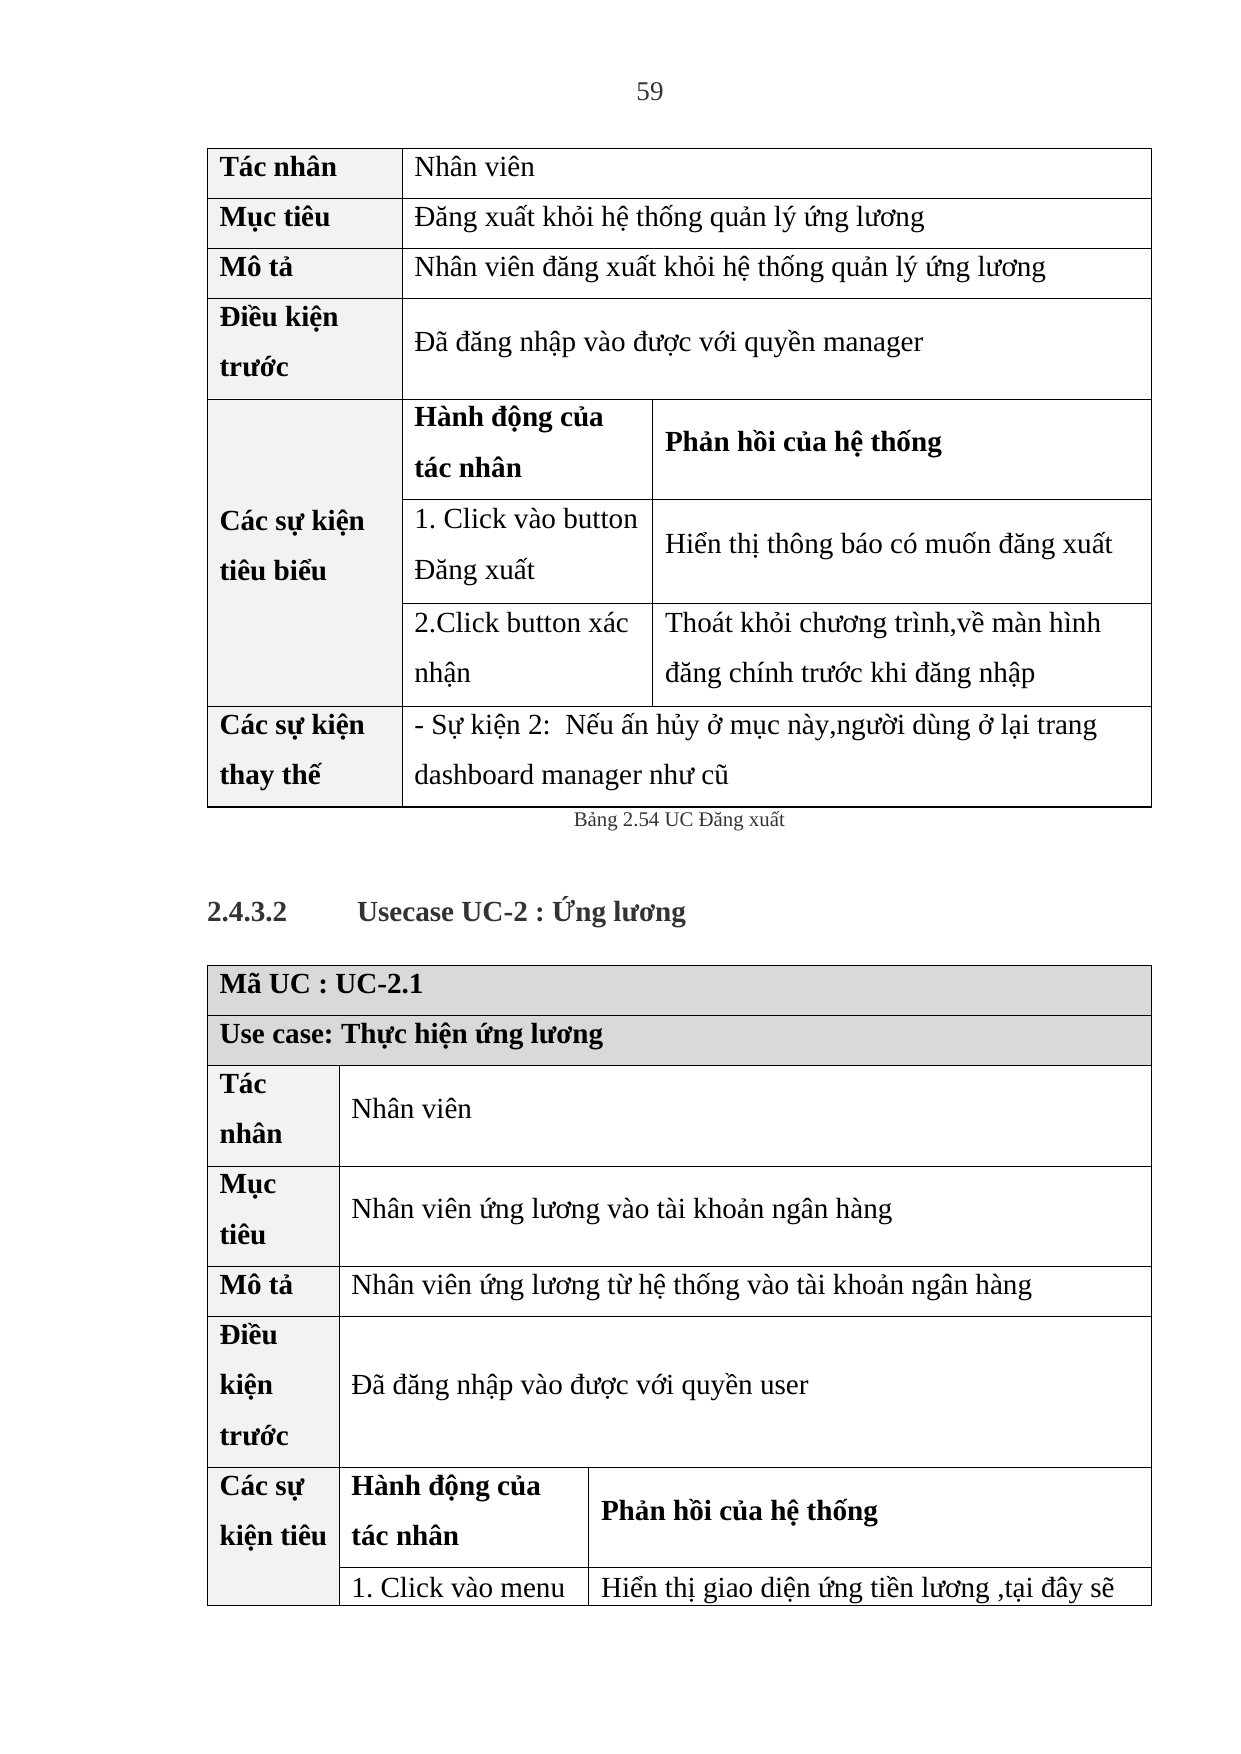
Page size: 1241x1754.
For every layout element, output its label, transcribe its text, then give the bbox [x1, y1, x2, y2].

table_header Mã UC : UC-2.1 [208, 966, 1151, 1015]
table_cell Mục tiêu [208, 1167, 339, 1266]
table_cell Đăng xuất khỏi hệ thống quản lý ứng lương [403, 199, 1151, 248]
table_cell Mục tiêu [208, 199, 402, 248]
table_cell 2.Click button xác nhận [403, 604, 652, 706]
table_cell Các sự kiện tiêu biểu [208, 1468, 339, 1605]
table_cell Tác nhân [208, 1066, 339, 1166]
table_cell Nhân viên [403, 149, 1151, 198]
table_cell Tác nhân [208, 149, 402, 198]
table_cell Use case: Thực hiện ứng lương [208, 1016, 1151, 1065]
table_cell Thoát khỏi chương trình,về màn hình đăng chính trước khi đăng nhập [653, 604, 1151, 706]
table_cell Các sự kiện thay thế [208, 707, 402, 806]
table_cell Phản hồi của hệ thống [653, 400, 1151, 499]
table_cell Nhân viên ứng lương từ hệ thống vào tài khoản ngân hàng [340, 1267, 1151, 1316]
table_cell Đã đăng nhập vào được với quyền manager [403, 299, 1151, 398]
table_cell Điều kiện trước [208, 299, 402, 398]
table_cell Mô tả [208, 1267, 339, 1316]
table_cell Các sự kiện tiêu biểu [208, 400, 402, 706]
table_cell Nhân viên [340, 1066, 1151, 1166]
table_cell Hành động của tác nhân [403, 400, 652, 499]
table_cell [340, 1568, 588, 1605]
table_cell Hiển thị thông báo có muốn đăng xuất [653, 500, 1151, 602]
table_cell Hành động của tác nhân [340, 1468, 588, 1567]
table_cell Phản hồi của hệ thống [589, 1468, 1151, 1567]
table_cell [589, 1568, 1151, 1605]
table_cell - Sự kiện 2: Nếu ấn hủy ở mục này,người dùng ở lại trang dashboard manager như cũ [403, 707, 1151, 806]
subtitle Usecase UC-2 : Ứng lương [207, 894, 1152, 927]
table_cell Mô tả [208, 249, 402, 298]
table_cell Nhân viên ứng lương vào tài khoản ngân hàng [340, 1167, 1151, 1266]
table_cell Nhân viên đăng xuất khỏi hệ thống quản lý ứng lương [403, 249, 1151, 298]
table_cell Điều kiện trước [208, 1317, 339, 1467]
table_cell Đã đăng nhập vào được với quyền user [340, 1317, 1151, 1467]
table_cell 1. Click vào button Đăng xuất [403, 500, 652, 602]
